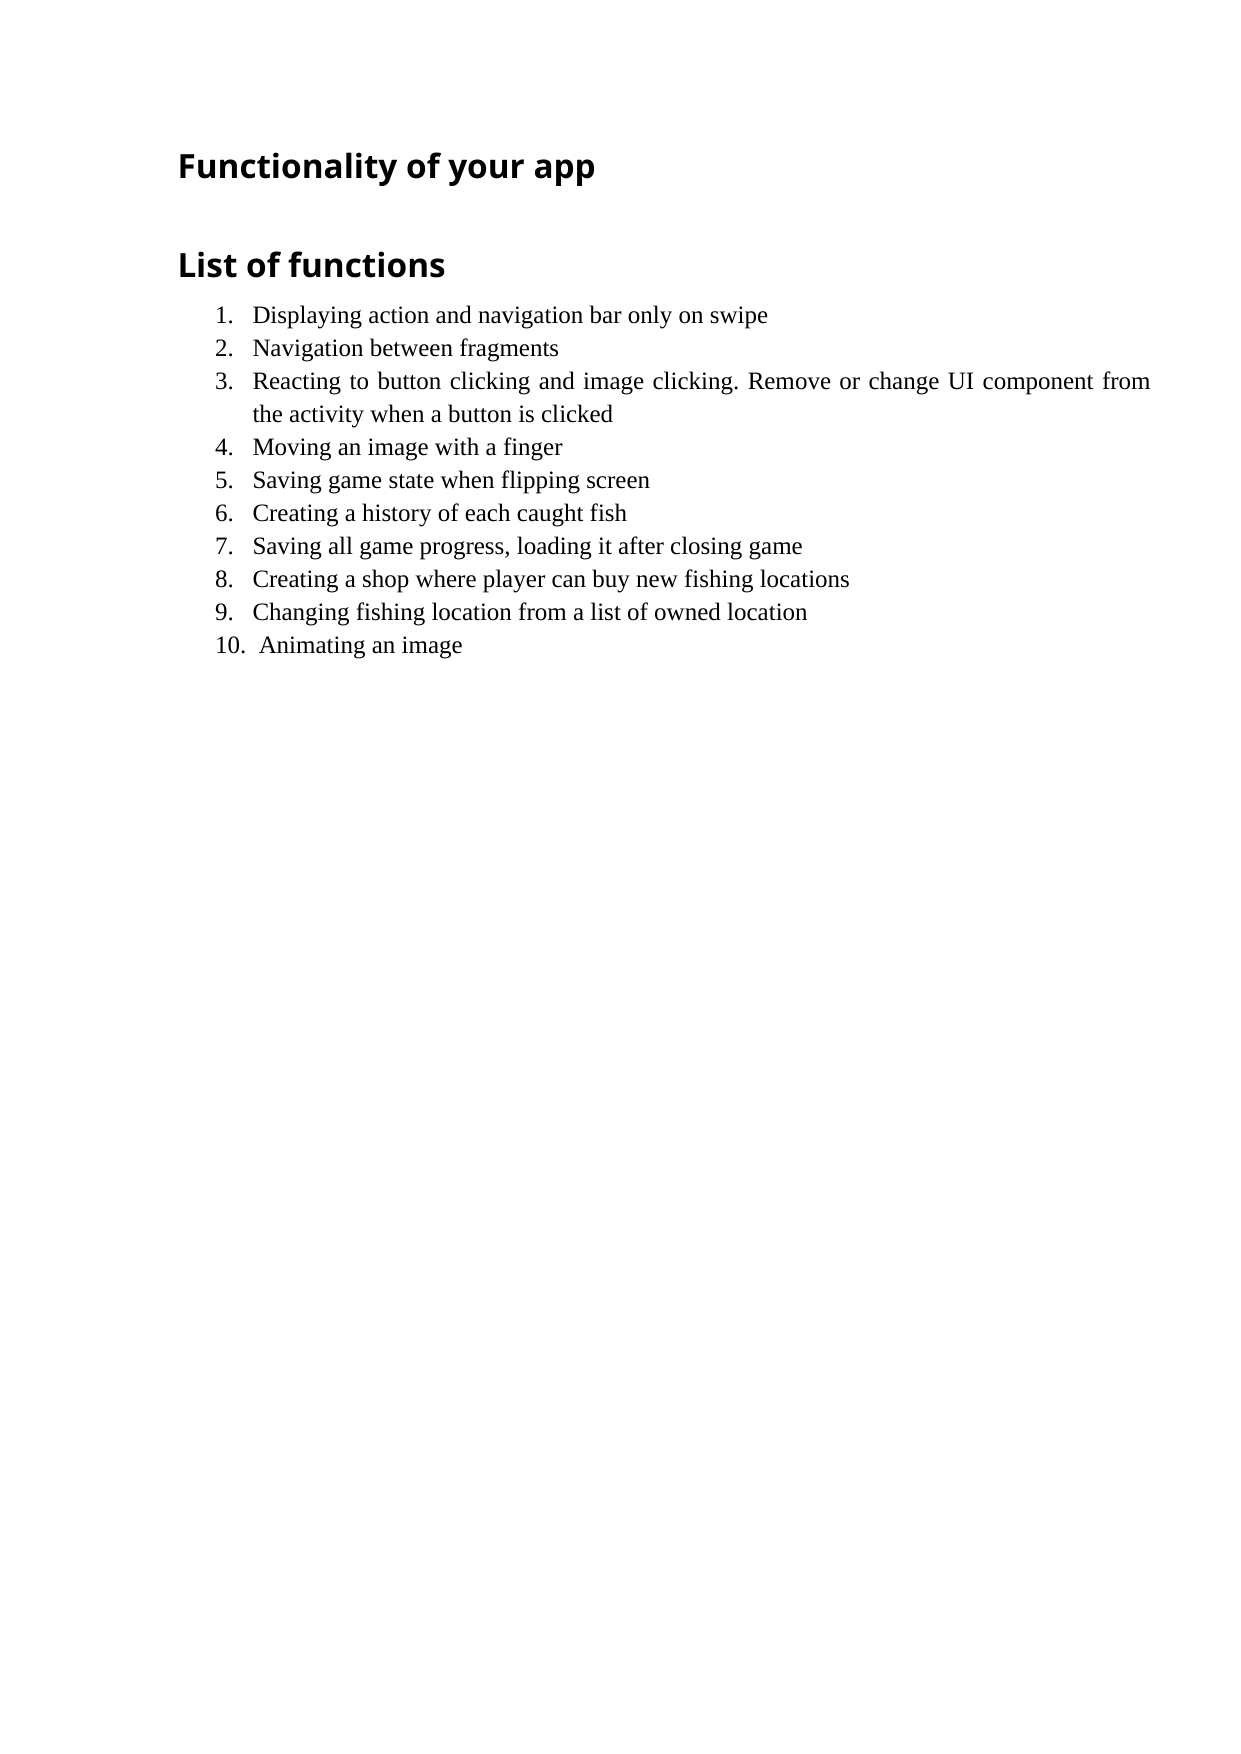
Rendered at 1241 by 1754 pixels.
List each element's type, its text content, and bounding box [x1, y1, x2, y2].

subtitle List of functions [177, 242, 1152, 288]
list Animating an image [215, 630, 1152, 659]
list Reacting to button clicking and image clicking. Remove or change UI component from the activity when a button is clicked [215, 366, 1152, 428]
list Creating a history of each caught fish [215, 498, 1152, 527]
list Displaying action and navigation bar only on swipe [215, 300, 1152, 329]
list Creating a shop where player can buy new fishing locations [215, 564, 1152, 593]
list Changing fishing location from a list of owned location [215, 597, 1152, 626]
subtitle Functionality of your app [177, 143, 1152, 188]
list Saving game state when flipping screen [215, 465, 1152, 494]
list Navigation between fragments [215, 333, 1152, 362]
list Moving an image with a finger [215, 432, 1152, 461]
list Saving all game progress, loading it after closing game [215, 531, 1152, 560]
